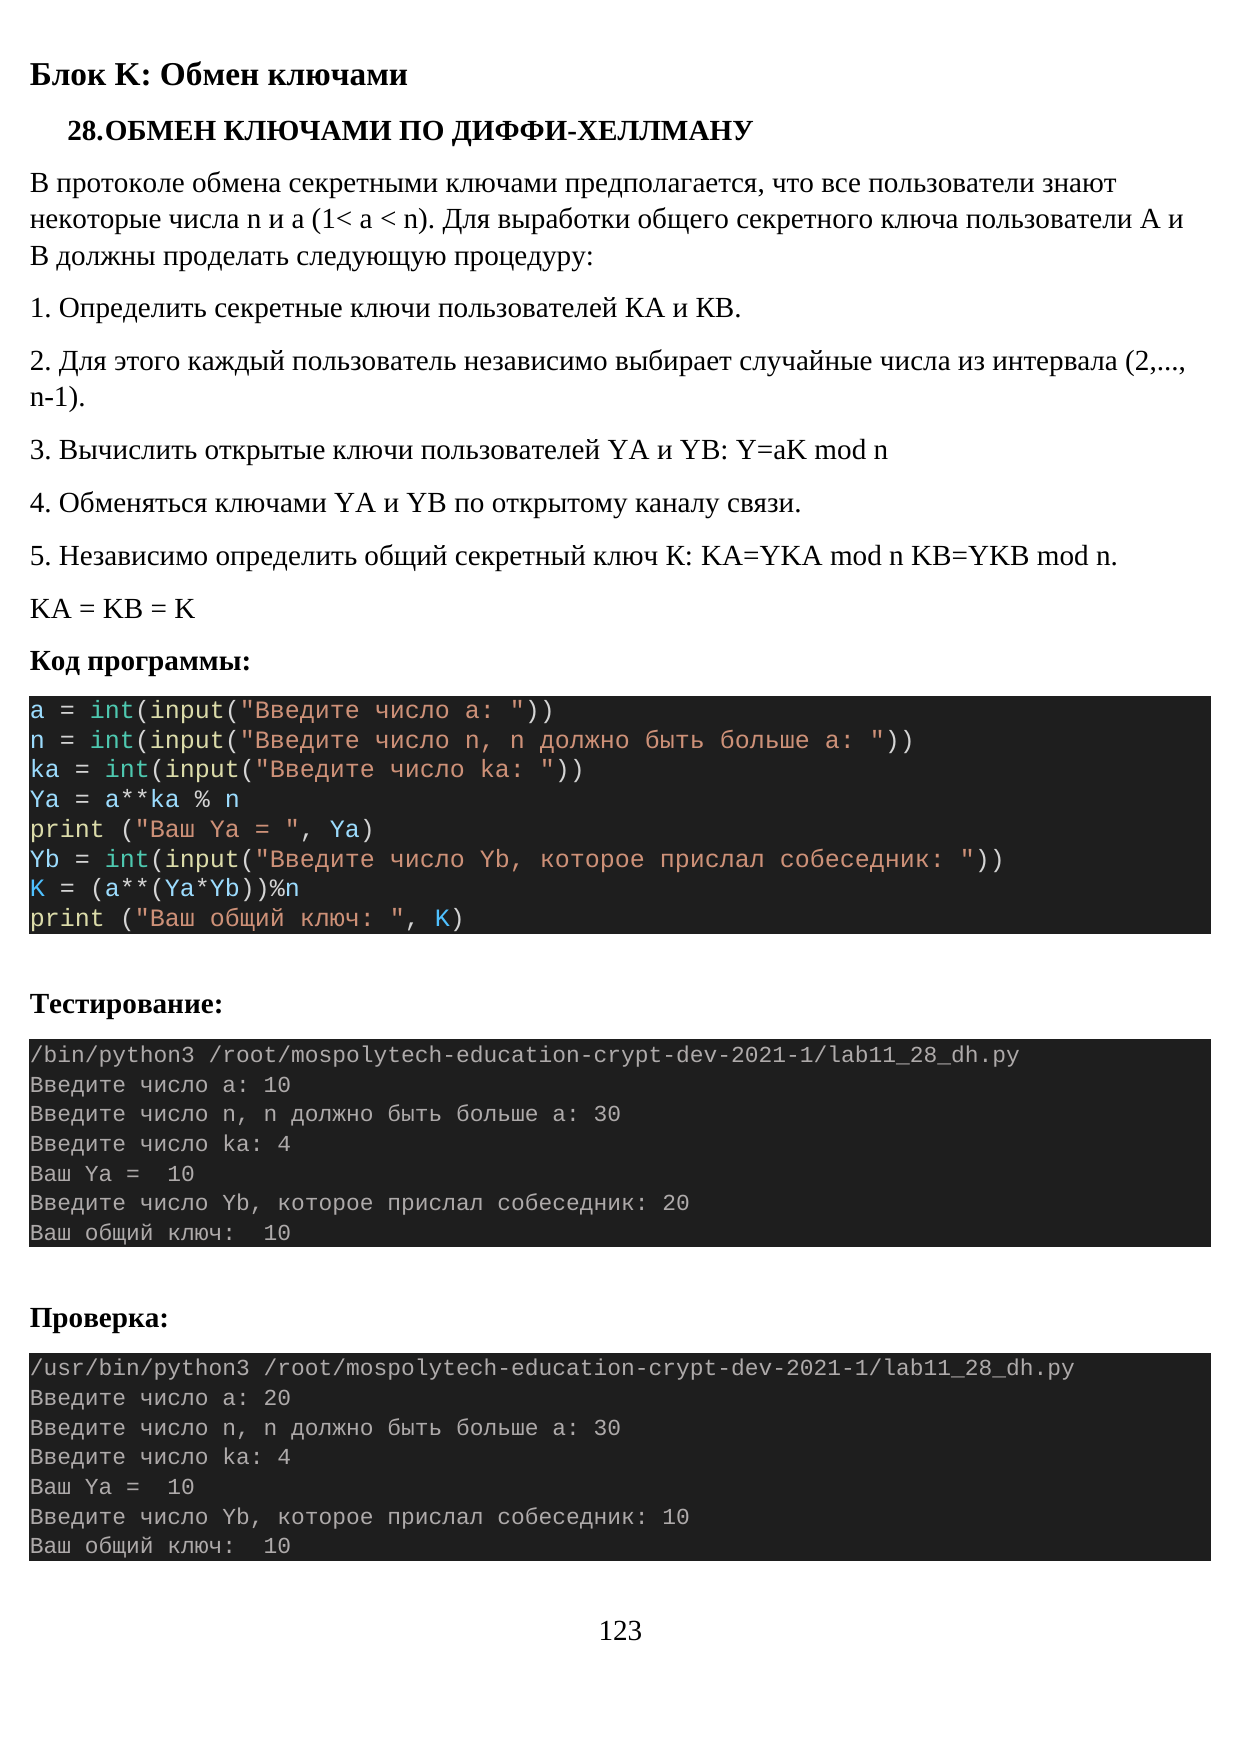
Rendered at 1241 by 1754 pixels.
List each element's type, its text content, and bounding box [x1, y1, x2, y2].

text Тестирование: [29, 987, 1211, 1020]
text Yb = int(input("Введите число Yb, которое прислал собеседник: ")) [29, 845, 1211, 874]
text 5. Независимо определить общий секретный ключ К: KA=YKA mod n KB=YKB mod n. [29, 538, 1211, 571]
text Код программы: [29, 643, 1211, 677]
text Введите число n, n должно быть больше a: 30 [29, 1412, 1211, 1442]
text Введите число Yb, которое прислал собеседник: 10 [29, 1501, 1211, 1531]
text Введите число n, n должно быть больше a: 30 [29, 1099, 1211, 1128]
subtitle Блок K: Обмен ключами [29, 54, 1211, 93]
text Введите число а: 10 [29, 1069, 1211, 1099]
text 2. Для этого каждый пользователь независимо выбирает случайные числа из интервала (2,..., n-1). [29, 343, 1211, 413]
text print ("Ваш Ya = ", Ya) [29, 815, 1211, 845]
text Введите число а: 20 [29, 1383, 1211, 1412]
text Ваш Ya = 10 [29, 1158, 1211, 1188]
text 3. Вычислить открытые ключи пользователей YA и YB: Y=aK mod n [29, 432, 1211, 466]
text 1. Определить секретные ключи пользователей КА и КВ. [29, 291, 1211, 324]
text Проверка: [29, 1300, 1211, 1334]
text Введите число ka: 4 [29, 1442, 1211, 1472]
text Ваш Ya = 10 [29, 1472, 1211, 1501]
text KA = KB = K [29, 591, 1211, 624]
text В протоколе обмена секретными ключами предполагается, что все пользователи знают некоторые числа n и a (1< a < n). Для выработки общего секретного ключа пользователи A и B должны проделать следующую процедуру: [29, 165, 1211, 271]
text Ya = a**ka % n [29, 785, 1211, 815]
text ka = int(input("Введите число ka: ")) [29, 756, 1211, 785]
text a = int(input("Введите число а: ")) [29, 696, 1211, 726]
text Ваш общий ключ: 10 [29, 1531, 1211, 1561]
subtitle ОБМЕН КЛЮЧАМИ ПО ДИФФИ-ХЕЛЛМАНУ [67, 113, 1211, 146]
text Ваш общий ключ: 10 [29, 1218, 1211, 1247]
text /usr/bin/python3 /root/mospolytech-education-crypt-dev-2021-1/lab11_28_dh.py [29, 1353, 1211, 1383]
text n = int(input("Введите число n, n должно быть больше a: ")) [29, 726, 1211, 756]
text /bin/python3 /root/mospolytech-education-crypt-dev-2021-1/lab11_28_dh.py [29, 1039, 1211, 1069]
text 4. Обменяться ключами YA и YB по открытому каналу связи. [29, 485, 1211, 519]
text K = (a**(Ya*Yb))%n [29, 874, 1211, 904]
text Введите число ka: 4 [29, 1128, 1211, 1158]
text print ("Ваш общий ключ: ", K) [29, 904, 1211, 934]
text Введите число Yb, которое прислал собеседник: 20 [29, 1188, 1211, 1218]
